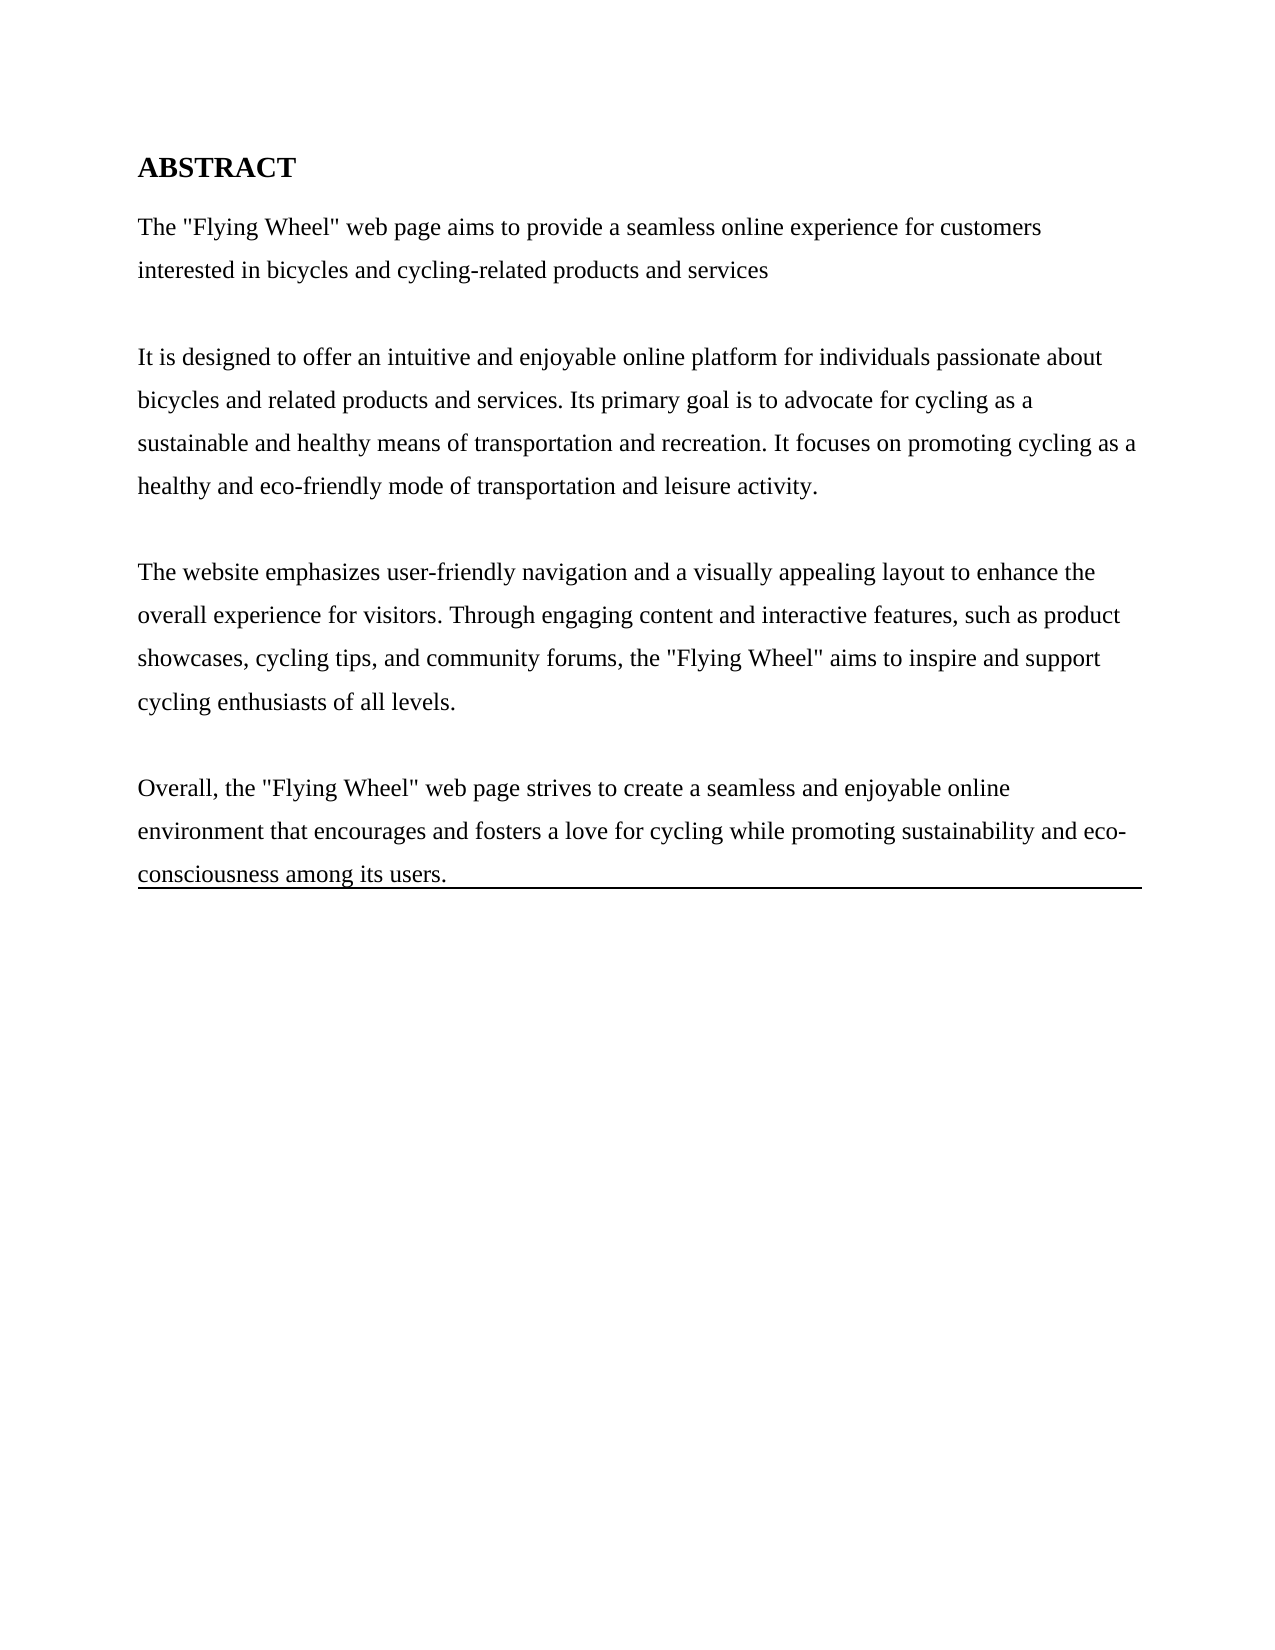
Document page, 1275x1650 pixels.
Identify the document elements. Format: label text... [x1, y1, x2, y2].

text Overall, the "Flying Wheel" web page strives to create a seamless and enjoyable online environment that encourages and fosters a love for cycling while promoting sustainability and eco-consciousness among its users. [137, 773, 1142, 888]
text The website emphasizes user-friendly navigation and a visually appealing layout to enhance the overall experience for visitors. Through engaging content and interactive features, such as product showcases, cycling tips, and community forums, the "Flying Wheel" aims to inspire and support cycling enthusiasts of all levels. [137, 514, 1142, 715]
text ABSTRACT [137, 150, 1142, 183]
text It is designed to offer an intuitive and enjoyable online platform for individuals passionate about bicycles and related products and services. Its primary goal is to advocate for cycling as a sustainable and healthy means of transportation and recreation. It focuses on promoting cycling as a healthy and eco-friendly mode of transportation and leisure activity. [137, 298, 1142, 500]
text The "Flying Wheel" web page aims to provide a seamless online experience for customers interested in bicycles and cycling-related products and services [137, 212, 1142, 284]
